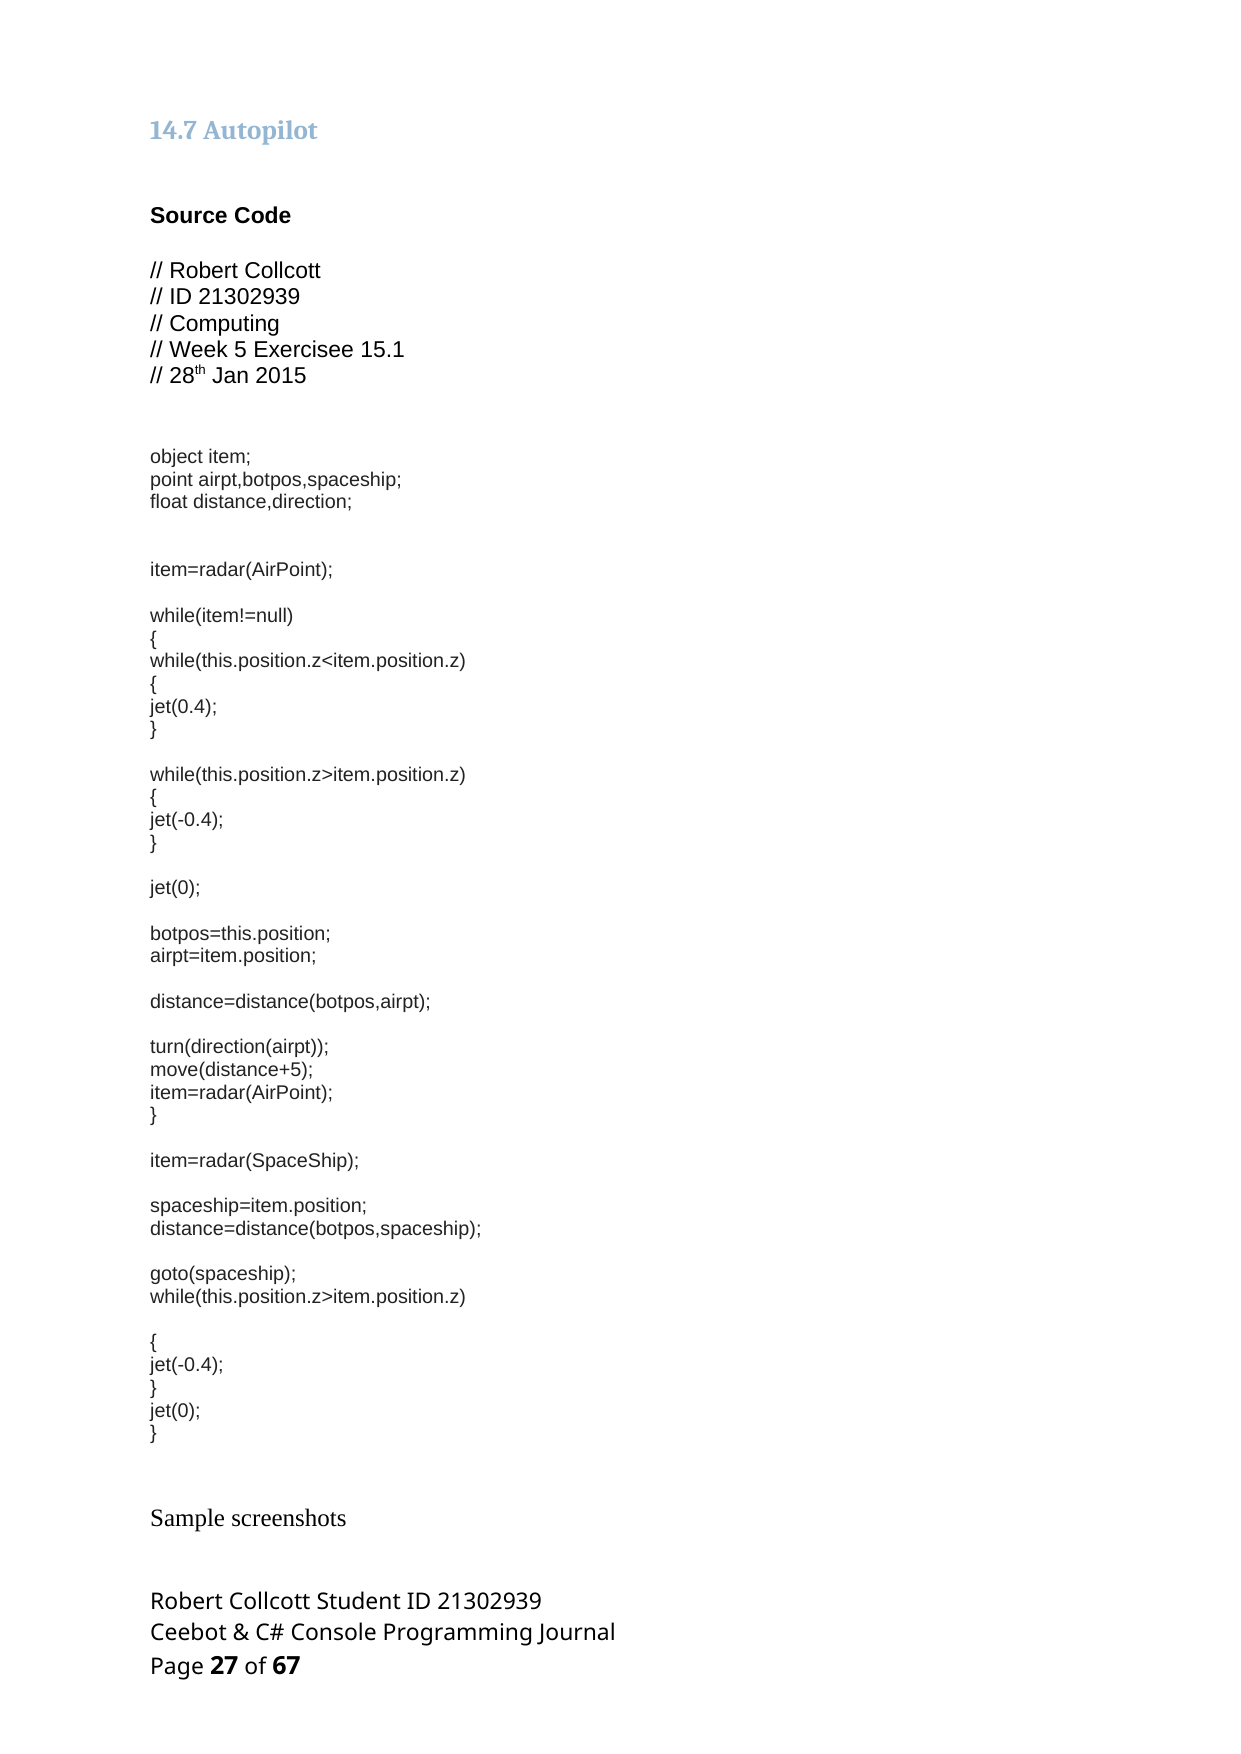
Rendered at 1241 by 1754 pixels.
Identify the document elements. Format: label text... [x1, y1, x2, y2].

text { [150, 626, 1090, 649]
text while(this.position.z<item.position.z) [150, 649, 1090, 672]
text object item; [150, 445, 1090, 467]
text item=radar(AirPoint); [150, 1081, 1090, 1103]
text } [150, 831, 1090, 853]
text turn(direction(airpt)); [150, 1035, 1090, 1058]
text // 28th Jan 2015 [150, 362, 1090, 389]
text // Week 5 Exercisee 15.1 [150, 336, 1090, 362]
text jet(0); [150, 876, 1090, 899]
text while(this.position.z>item.position.z) [150, 1285, 1090, 1308]
text } [150, 1421, 1090, 1444]
text move(distance+5); [150, 1058, 1090, 1081]
subtitle 14.7 Autopilot [150, 115, 1090, 146]
text spaceship=item.position; [150, 1194, 1090, 1217]
text // Computing [150, 309, 1090, 336]
text jet(-0.4); [150, 1353, 1090, 1376]
text { [150, 785, 1090, 808]
text airpt=item.position; [150, 944, 1090, 967]
text jet(0.4); [150, 694, 1090, 717]
text item=radar(SpaceShip); [150, 1149, 1090, 1171]
text { [150, 1330, 1090, 1353]
text // Robert Collcott [150, 257, 1090, 283]
text while(item!=null) [150, 604, 1090, 626]
text Source Code [150, 202, 1090, 229]
text jet(0); [150, 1398, 1090, 1421]
text Sample screenshots [150, 1503, 1090, 1532]
text } [150, 717, 1090, 740]
text jet(-0.4); [150, 808, 1090, 831]
text { [150, 672, 1090, 694]
text botpos=this.position; [150, 922, 1090, 944]
text float distance,direction; [150, 490, 1090, 513]
text distance=distance(botpos,spaceship); [150, 1217, 1090, 1239]
text item=radar(AirPoint); [150, 558, 1090, 581]
text } [150, 1103, 1090, 1126]
text // ID 21302939 [150, 283, 1090, 309]
text goto(spaceship); [150, 1262, 1090, 1285]
text while(this.position.z>item.position.z) [150, 763, 1090, 785]
text distance=distance(botpos,airpt); [150, 990, 1090, 1012]
text } [150, 1376, 1090, 1398]
text point airpt,botpos,spaceship; [150, 467, 1090, 490]
